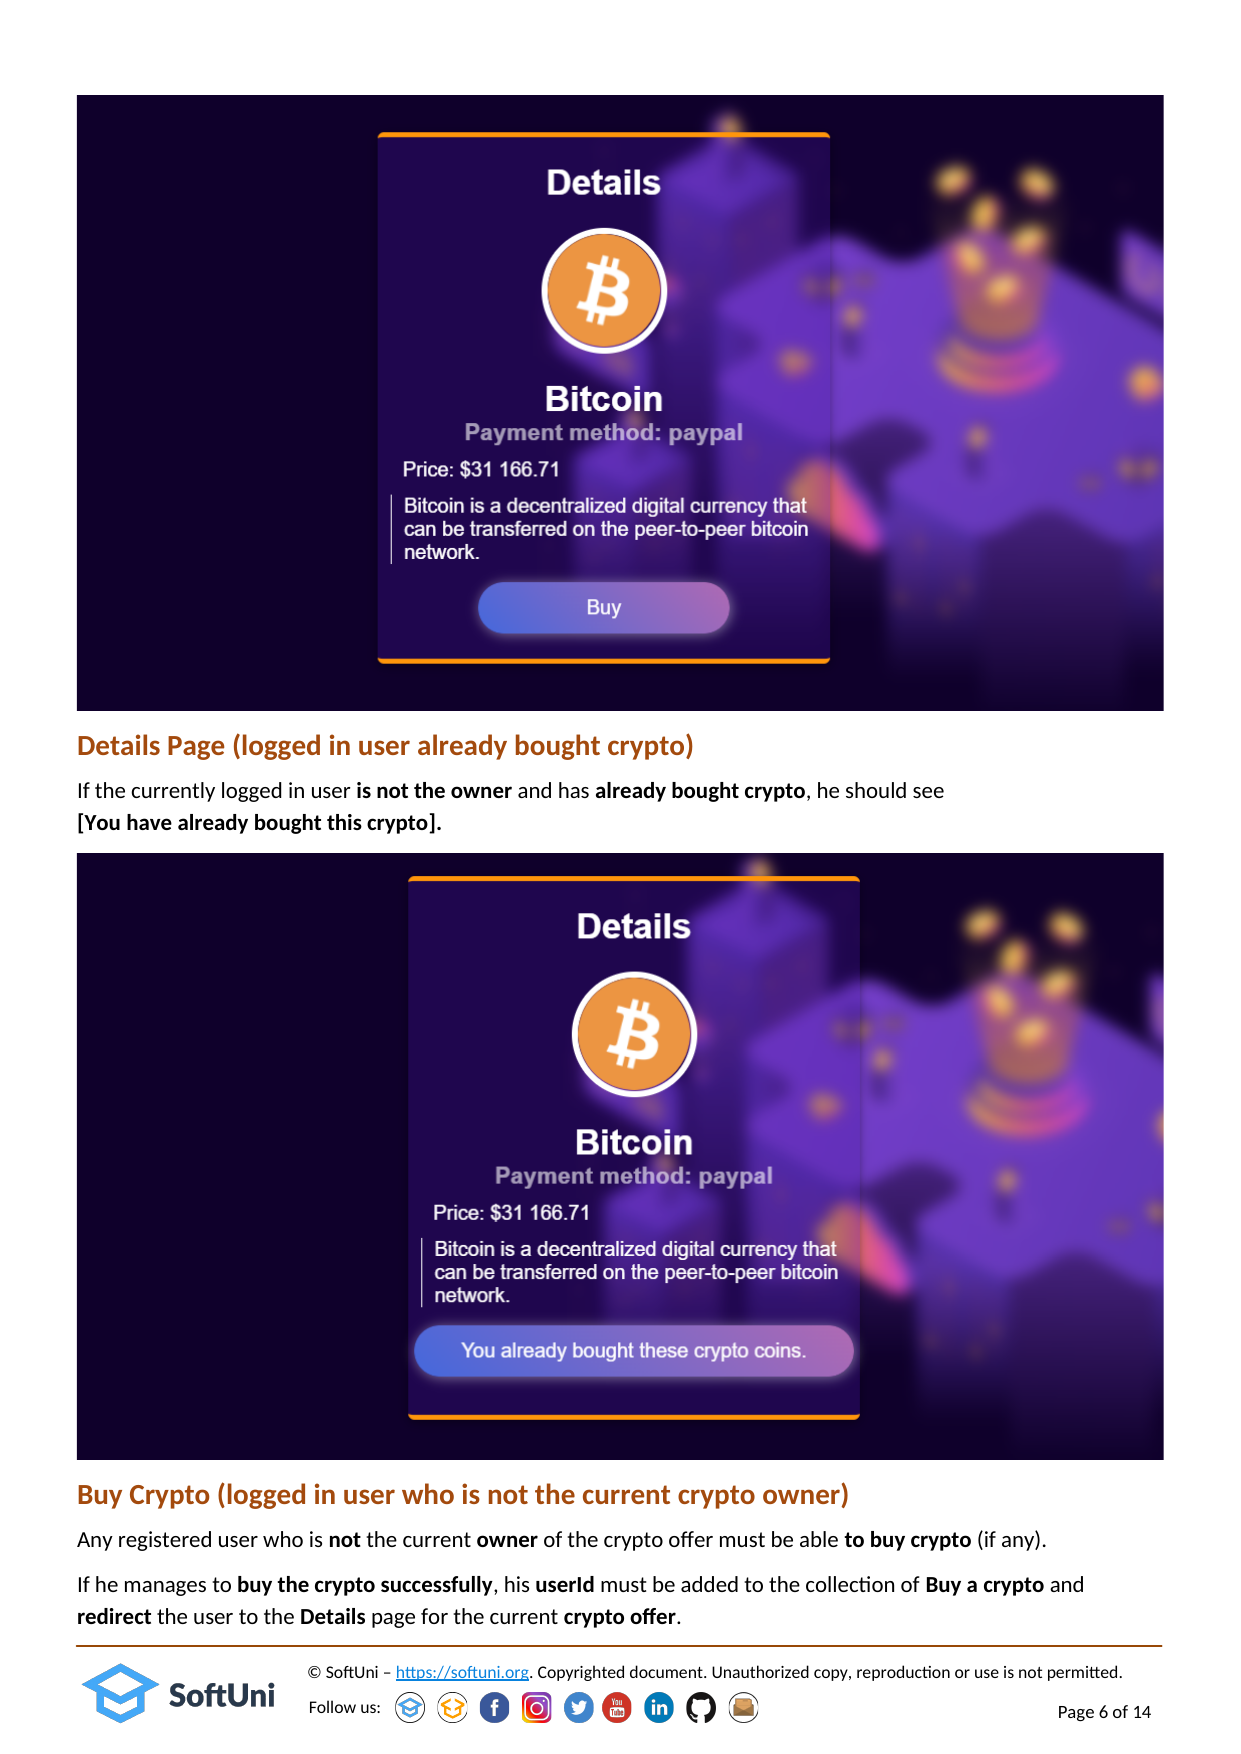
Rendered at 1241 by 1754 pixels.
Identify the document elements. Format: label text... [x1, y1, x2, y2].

text Any registered user who is not the current owner of the crypto offer must be able to buy crypto (if any). [77, 1526, 1163, 1554]
picture [395, 1692, 425, 1723]
picture [644, 1692, 653, 1701]
picture [665, 1692, 674, 1701]
picture [686, 1692, 716, 1723]
picture [75, 1658, 281, 1729]
subtitle Details Page (logged in user already bought crypto) [77, 727, 1163, 762]
picture [76, 95, 1164, 711]
picture [564, 1692, 594, 1723]
picture [602, 1692, 632, 1723]
subtitle Buy Crypto (logged in user who is not the current crypto owner) [77, 1476, 1163, 1512]
picture [644, 1714, 653, 1723]
picture [522, 1692, 552, 1723]
picture [437, 1692, 468, 1723]
text If he manages to buy the crypto successfully, his userId must be added to the collection of Buy a crypto and redirect the user to the Details page for the current crypto offer. [77, 1570, 1163, 1631]
picture [658, 1705, 667, 1714]
picture [728, 1692, 759, 1723]
text If the currently logged in user is not the owner and has already bought crypto, he should see [You have already bought this crypto]. [77, 776, 1163, 836]
picture [479, 1692, 510, 1723]
picture [665, 1714, 674, 1723]
picture [76, 853, 1164, 1460]
